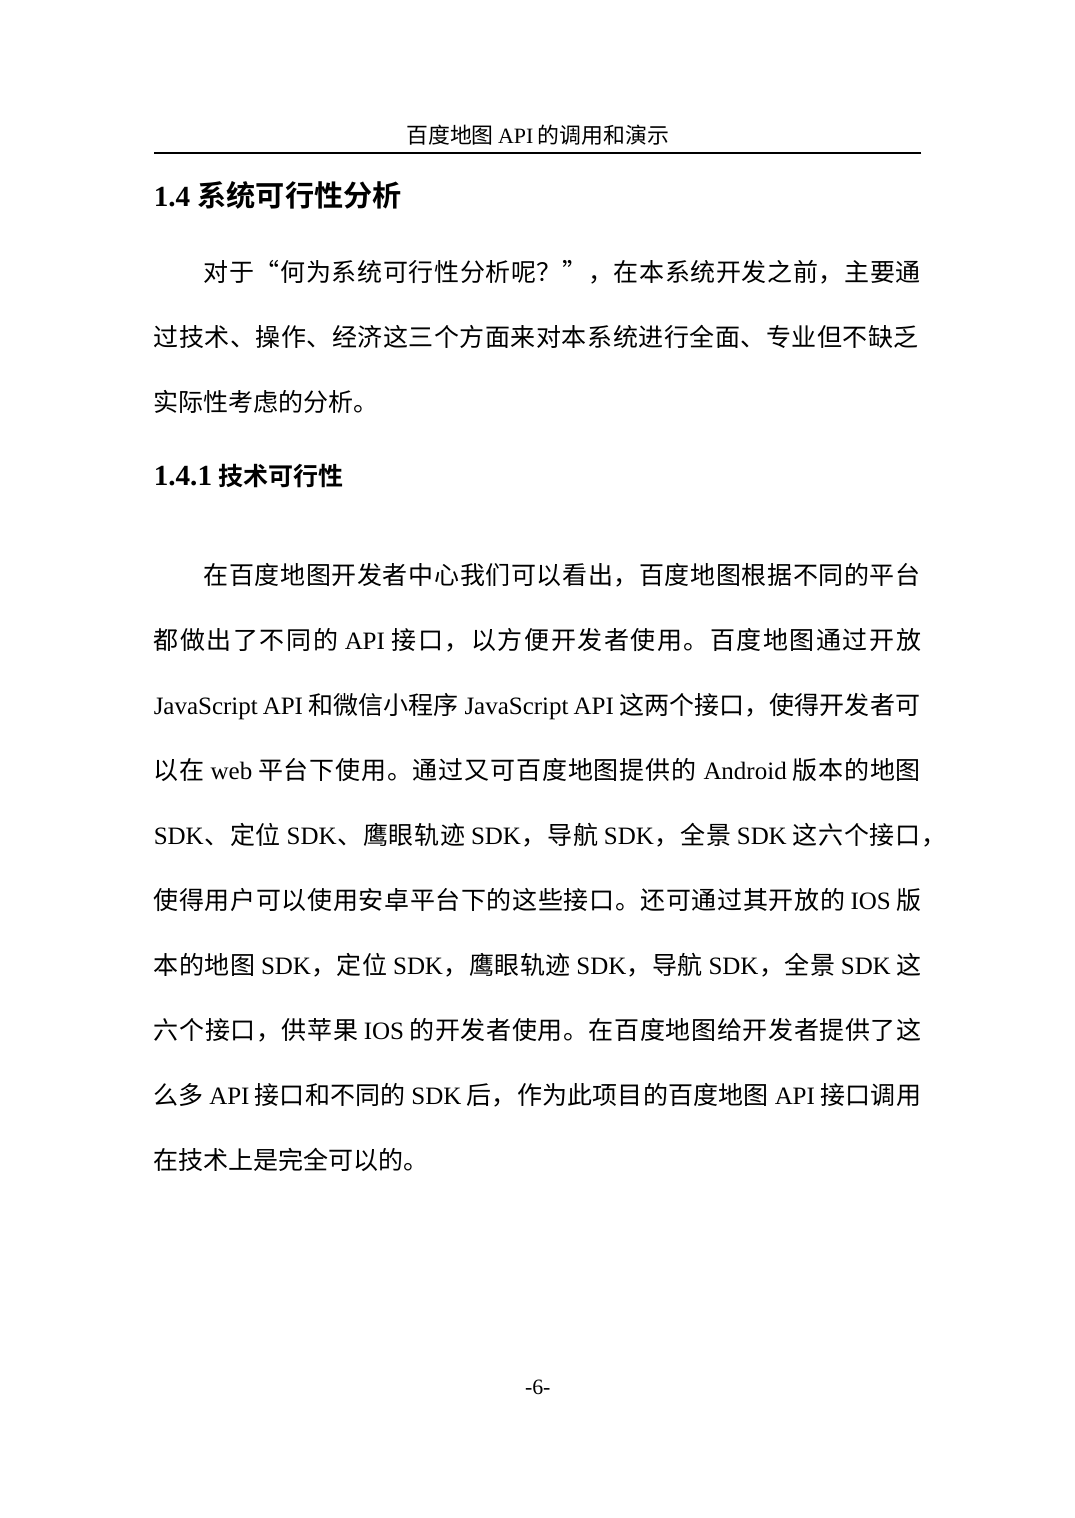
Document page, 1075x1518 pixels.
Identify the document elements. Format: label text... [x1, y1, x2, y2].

text 在百度地图开发者中心我们可以看出，百度地图根据不同的平台都做出了不同的API接口，以方便开发者使用。百度地图通过开放JavaScript API和微信小程序JavaScript API这两个接口，使得开发者可以在web平台下使用。通过又可百度地图提供的Android版本的地图SDK、定位SDK、鹰眼轨迹SDK，导航SDK，全景SDK这六个接口，使得用户可以使用安卓平台下的这些接口。还可通过其开放的IOS版本的地图SDK，定位SDK，鹰眼轨迹SDK，导航SDK，全景SDK这六个接口，供苹果IOS的开发者使用。在百度地图给开发者提供了这么多API接口和不同的SDK后，作为此项目的百度地图API接口调用在技术上是完全可以的。 [153, 541, 921, 1191]
text 对于“何为系统可行性分析呢？”，在本系统开发之前，主要通过技术、操作、经济这三个方面来对本系统进行全面、专业但不缺乏实际性考虑的分析。 [153, 238, 921, 433]
subtitle 1.4.1 技术可行性 [153, 442, 921, 507]
subtitle 1.4 系统可行性分析 [153, 161, 921, 226]
